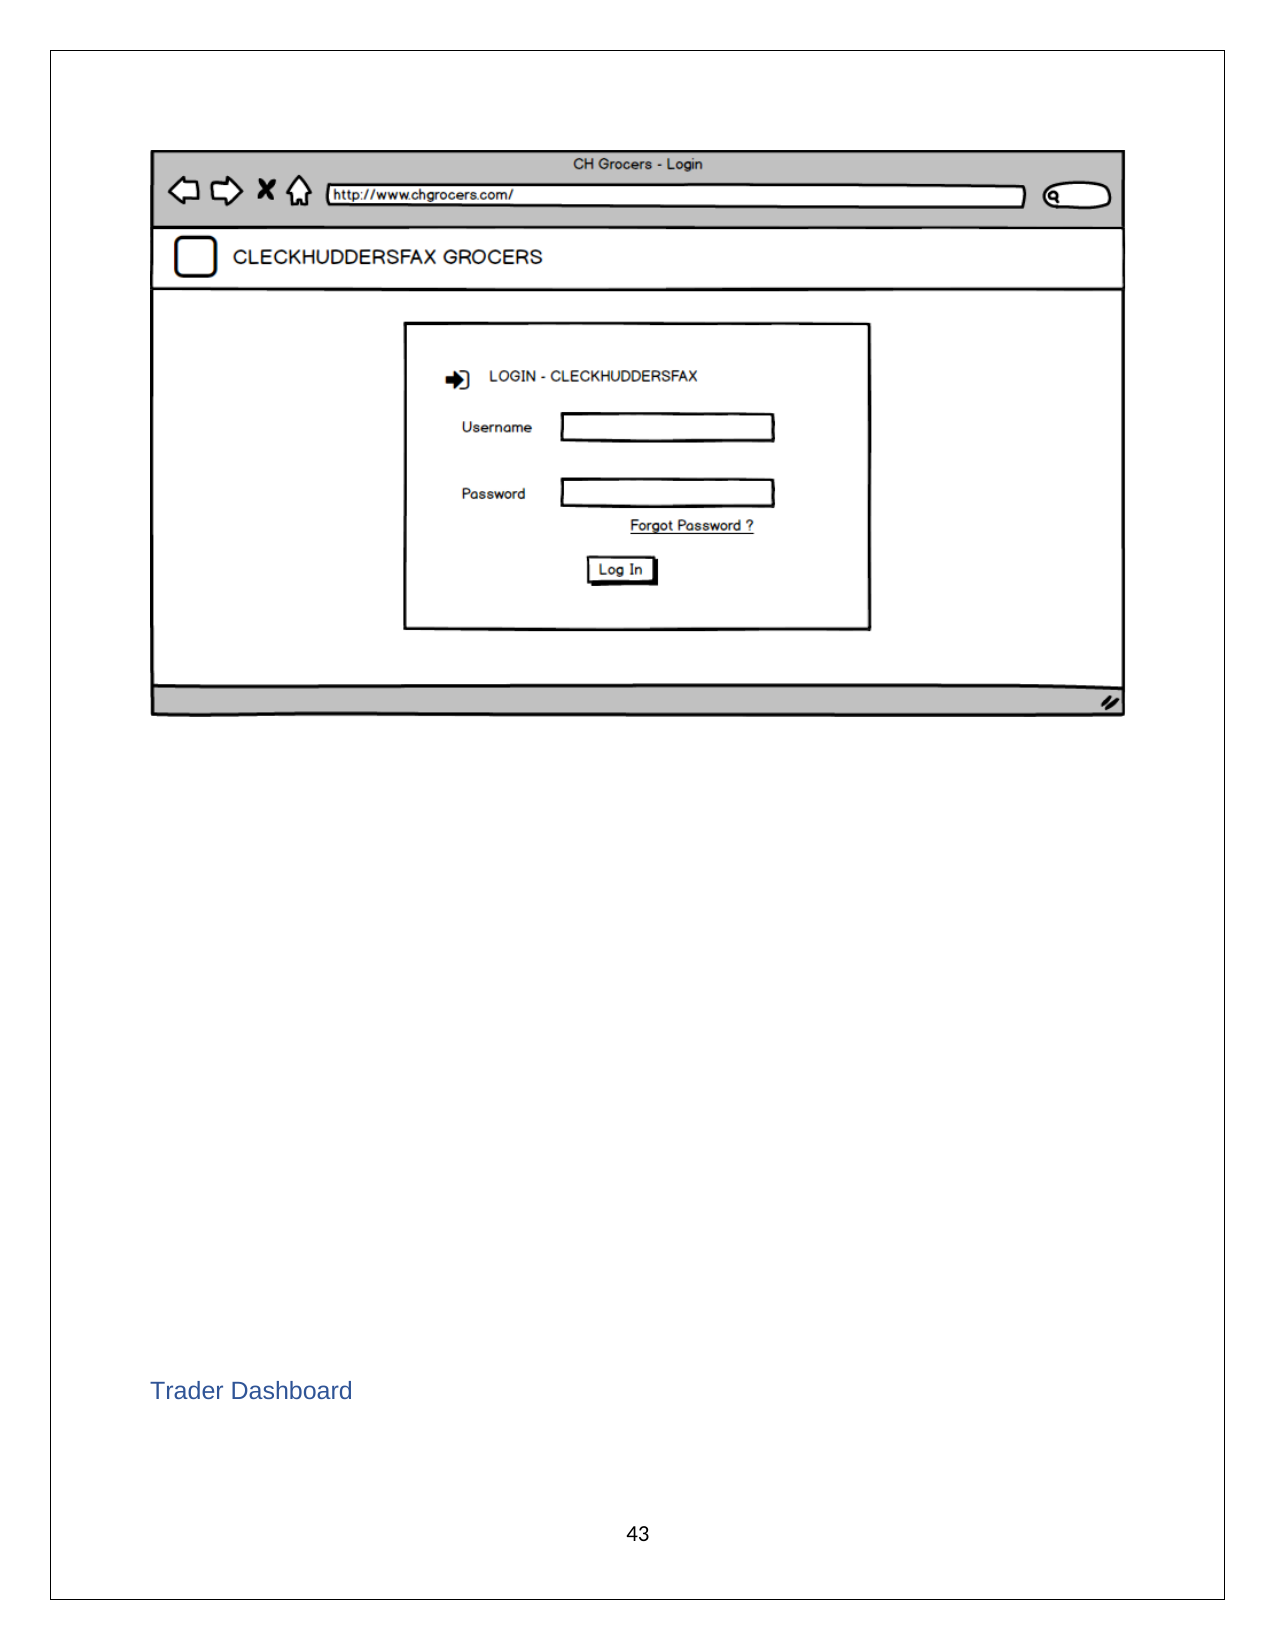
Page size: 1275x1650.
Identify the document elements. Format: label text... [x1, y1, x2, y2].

subtitle Trader Dashboard [150, 1376, 1125, 1405]
picture [150, 150, 1125, 717]
